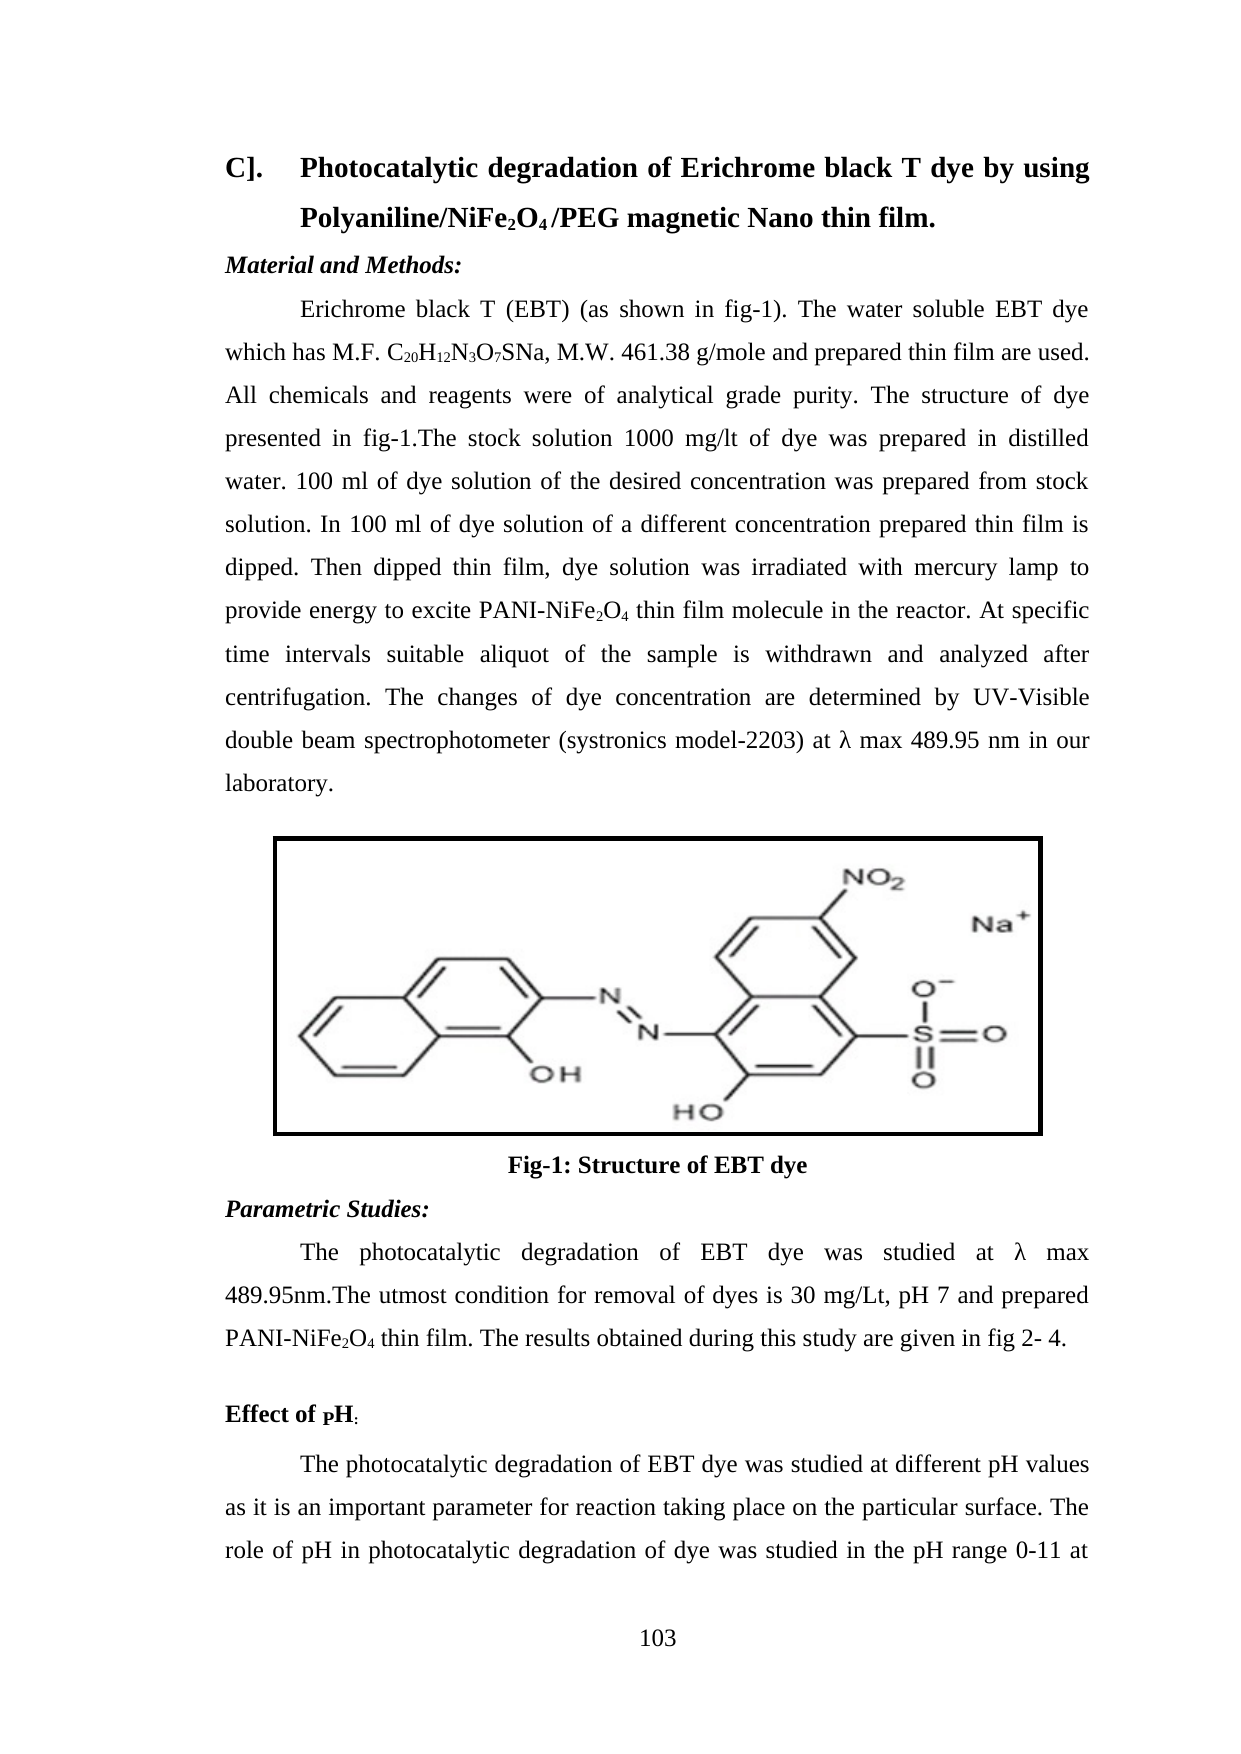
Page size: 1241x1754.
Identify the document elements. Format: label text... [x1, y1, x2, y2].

picture [277, 841, 1038, 1132]
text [225, 1449, 1090, 1564]
text Parametric Studies: [225, 1194, 1090, 1222]
text Material and Methods: [225, 251, 1090, 279]
text C]. Photocatalytic degradation of Erichrome black T dye by using Polyaniline/NiFe2O4 /PEG magnetic Nano thin film. [225, 150, 1090, 234]
text The photocatalytic degradation of EBT dye was studied at λ max 489.95nm.The utmost condition for removal of dyes is 30 mg/Lt, pH 7 and prepared PANI-NiFe2O4 thin film. The results obtained during this study are given in fig 2- 4. [225, 1237, 1090, 1352]
text Erichrome black T (EBT) (as shown in fig-1). The water soluble EBT dye which has M.F. C20H12N3O7SNa, M.W. 461.38 g/mole and prepared thin film are used. All chemicals and reagents were of analytical grade purity. The structure of dye presented in fig-1.The stock solution 1000 mg/lt of dye was prepared in distilled water. 100 ml of dye solution of the desired concentration was prepared from stock solution. In 100 ml of dye solution of a different concentration prepared thin film is dipped. Then dipped thin film, dye solution was irradiated with mercury lamp to provide energy to excite PANI-NiFe2O4 thin film molecule in the reactor. At specific time intervals suitable aliquot of the sample is withdrawn and analyzed after centrifugation. The changes of dye concentration are determined by UV-Visible double beam spectrophotometer (systronics model-2203) at λ max 489.95 nm in our laboratory. [225, 294, 1090, 797]
text Fig-1: Structure of EBT dye [225, 1151, 1090, 1179]
text Effect of PH: [225, 1391, 1090, 1429]
